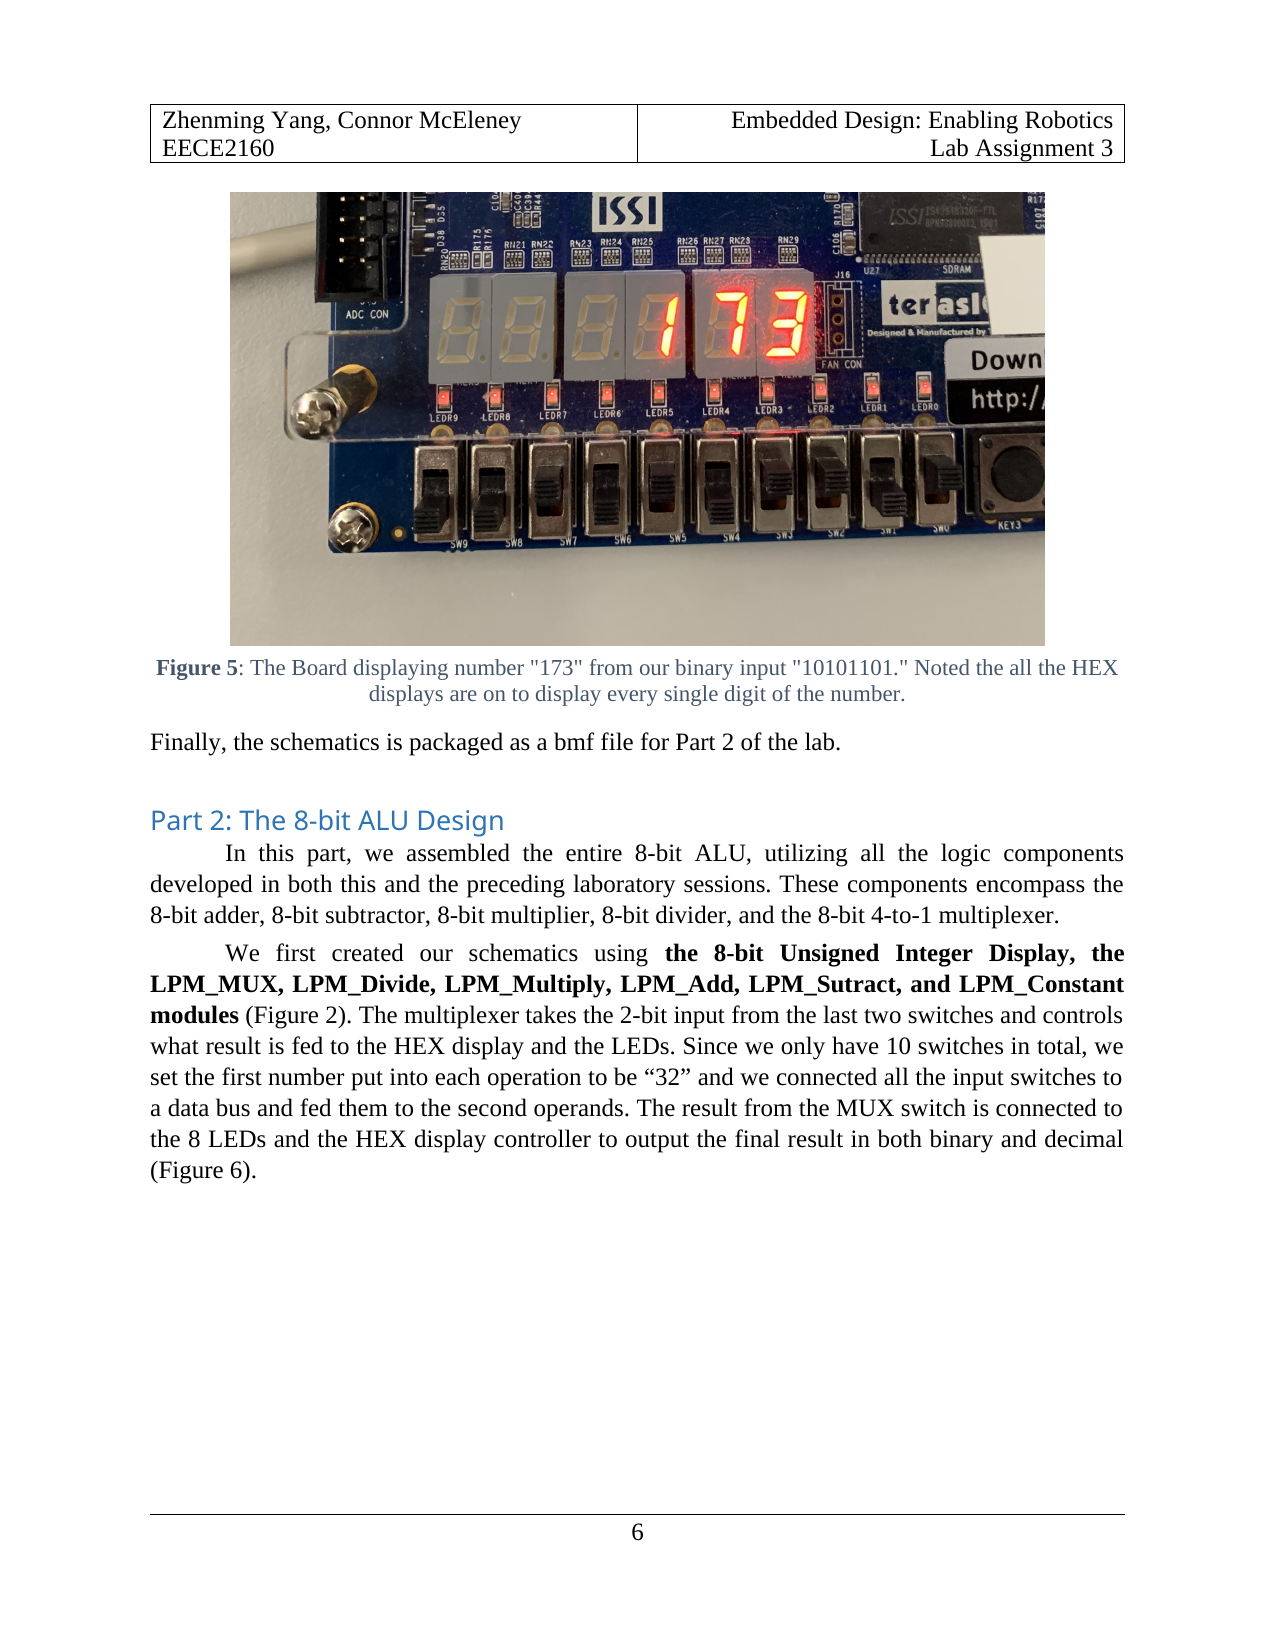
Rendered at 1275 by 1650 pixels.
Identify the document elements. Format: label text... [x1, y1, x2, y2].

subtitle Part 2: The 8-bit ALU Design [150, 802, 1125, 838]
text In this part, we assembled the entire 8-bit ALU, utilizing all the logic components developed in both this and the preceding laboratory sessions. These components encompass the 8-bit adder, 8-bit subtractor, 8-bit multiplier, 8-bit divider, and the 8-bit 4-to-1 multiplexer. [150, 838, 1125, 929]
text We first created our schematics using the 8-bit Unsigned Integer Display, the LPM_MUX, LPM_Divide, LPM_Multiply, LPM_Add, LPM_Sutract, and LPM_Constant modules (Figure 2). The multiplexer takes the 2-bit input from the last two switches and controls what result is fed to the HEX display and the LEDs. Since we only have 10 switches in total, we set the first number put into each operation to be “32” and we connected all the input switches to a data bus and fed them to the second operands. The result from the MUX switch is connected to the 8 LEDs and the HEX display controller to output the final result in both binary and decimal (Figure 6). [150, 938, 1125, 1184]
text Figure 5: The Board displaying number "173" from our binary input "10101101." Noted the all the HEX displays are on to display every single digit of the number. [150, 653, 1125, 706]
picture [230, 192, 1045, 646]
text Finally, the schematics is packaged as a bmf file for Part 2 of the lab. [150, 727, 1125, 756]
